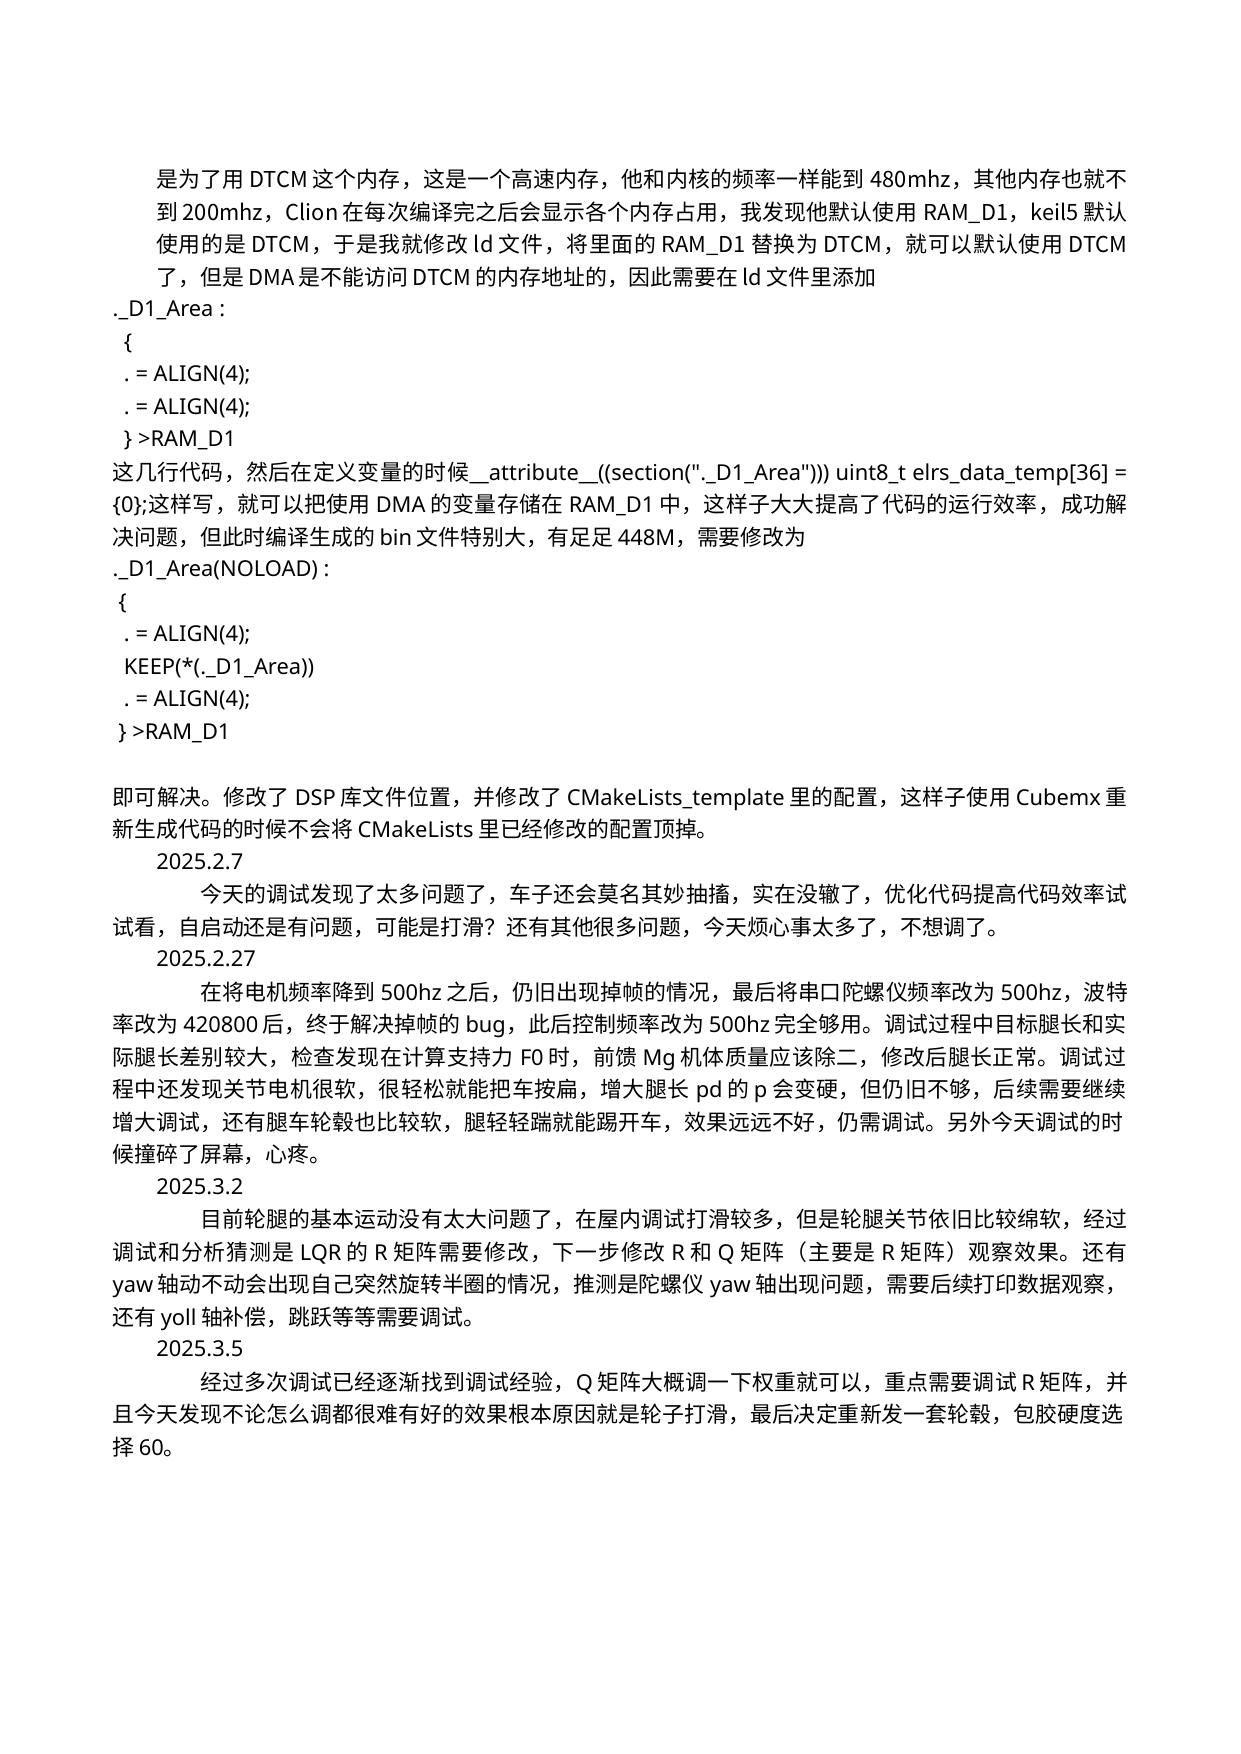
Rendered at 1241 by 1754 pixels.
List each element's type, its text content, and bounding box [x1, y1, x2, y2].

text ._D1_Area : [112, 292, 1128, 324]
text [156, 162, 1128, 292]
text 2025.2.7 [112, 844, 1128, 877]
text ._D1_Area(NOLOAD) : [112, 552, 1128, 584]
text 在将电机频率降到500hz之后，仍旧出现掉帧的情况，最后将串口陀螺仪频率改为500hz，波特率改为420800后，终于解决掉帧的bug，此后控制频率改为500hz完全够用。调试过程中目标腿长和实际腿长差别较大，检查发现在计算支持力F0时，前馈Mg机体质量应该除二，修改后腿长正常。调试过程中还发现关节电机很软，很轻松就能把车按扁，增大腿长pd的p会变硬，但仍旧不够，后续需要继续增大调试，还有腿车轮毂也比较软，腿轻轻踹就能踢开车，效果远远不好，仍需调试。另外今天调试的时候撞碎了屏幕，心疼。 [112, 974, 1128, 1169]
text 目前轮腿的基本运动没有太大问题了，在屋内调试打滑较多，但是轮腿关节依旧比较绵软，经过调试和分析猜测是LQR的R矩阵需要修改，下一步修改R和Q矩阵（主要是R矩阵）观察效果。还有yaw轴动不动会出现自己突然旋转半圈的情况，推测是陀螺仪yaw轴出现问题，需要后续打印数据观察，还有yoll轴补偿，跳跃等等需要调试。 [112, 1202, 1128, 1332]
text . = ALIGN(4); [112, 389, 1128, 422]
text . = ALIGN(4); [112, 357, 1128, 389]
text { [112, 584, 1128, 617]
text . = ALIGN(4); [112, 617, 1128, 649]
text } >RAM_D1 [112, 714, 1128, 747]
text 2025.3.2 [112, 1169, 1128, 1202]
text . = ALIGN(4); [112, 682, 1128, 714]
text 经过多次调试已经逐渐找到调试经验，Q矩阵大概调一下权重就可以，重点需要调试R矩阵，并且今天发现不论怎么调都很难有好的效果根本原因就是轮子打滑，最后决定重新发一套轮毂，包胶硬度选择60。 [112, 1364, 1128, 1462]
text { [112, 324, 1128, 357]
text } >RAM_D1 [112, 422, 1128, 454]
text 这几行代码，然后在定义变量的时候__attribute__((section("._D1_Area"))) uint8_t elrs_data_temp[36] = {0};这样写，就可以把使用DMA的变量存储在RAM_D1中，这样子大大提高了代码的运行效率，成功解决问题，但此时编译生成的bin文件特别大，有足足448M，需要修改为 [112, 454, 1128, 552]
text 今天的调试发现了太多问题了，车子还会莫名其妙抽搐，实在没辙了，优化代码提高代码效率试试看，自启动还是有问题，可能是打滑？还有其他很多问题，今天烦心事太多了，不想调了。 2025.2.27 [112, 877, 1128, 974]
text 2025.3.5 [112, 1332, 1128, 1364]
text KEEP(*(._D1_Area)) [112, 649, 1128, 682]
text 即可解决。修改了DSP库文件位置，并修改了CMakeLists_template里的配置，这样子使用Cubemx重新生成代码的时候不会将CMakeLists里已经修改的配置顶掉。 [112, 779, 1128, 844]
